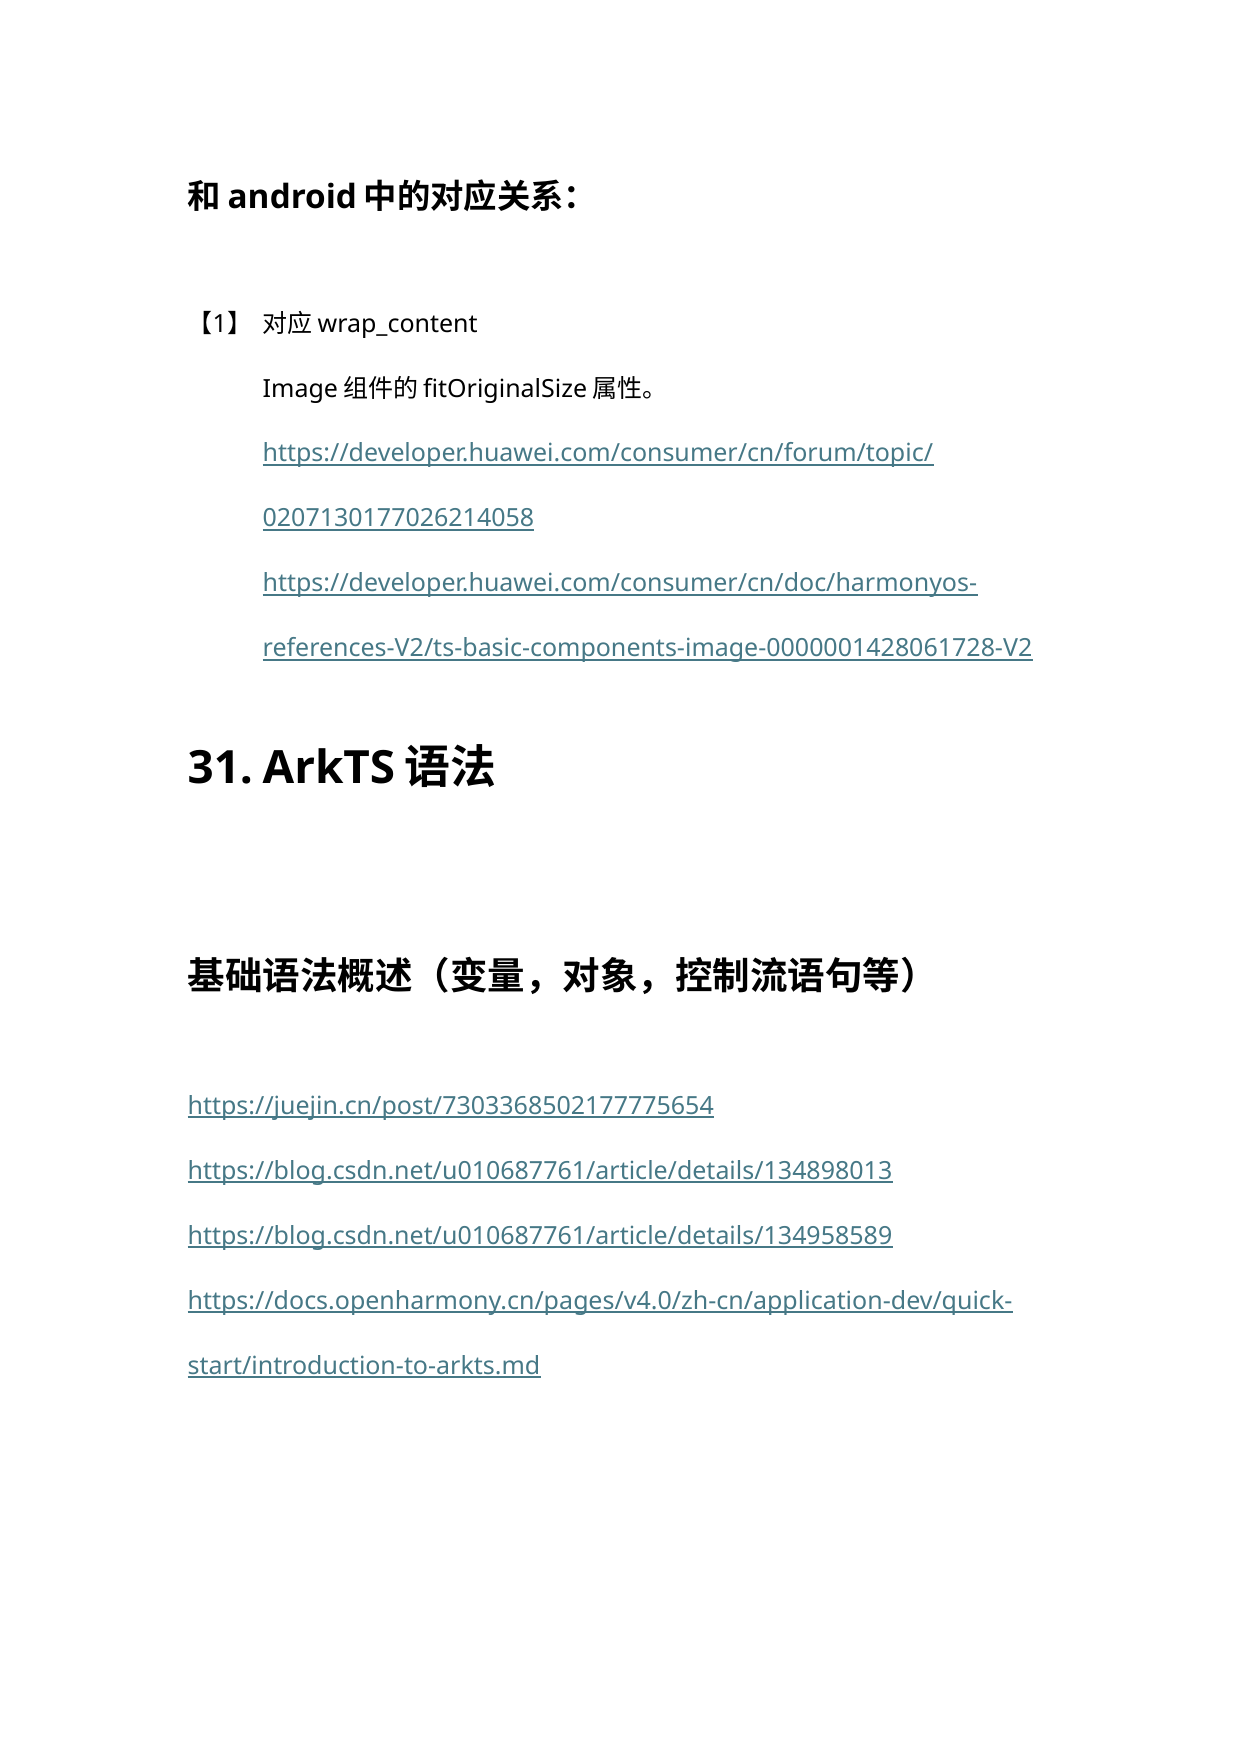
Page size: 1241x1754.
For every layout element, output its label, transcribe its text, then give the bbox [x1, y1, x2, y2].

list https://developer.huawei.com/consumer/cn/doc/harmonyos-references-V2/ts-basic-components-image-0000001428061728-V2 [262, 549, 1053, 679]
text https://blog.csdn.net/u010687761/article/details/134958589 [187, 1202, 1053, 1267]
subtitle 和android中的对应关系： [187, 162, 1053, 227]
subtitle 基础语法概述（变量，对象，控制流语句等） [187, 940, 1053, 1005]
list 对应wrap_content [187, 289, 1053, 354]
text https://juejin.cn/post/7303368502177775654 [187, 1072, 1053, 1137]
text https://docs.openharmony.cn/pages/v4.0/zh-cn/application-dev/quick-start/introduction-to-arkts.md [187, 1267, 1053, 1397]
text https://blog.csdn.net/u010687761/article/details/134898013 [187, 1137, 1053, 1202]
subtitle ArkTS语法 [187, 715, 1053, 812]
list https://developer.huawei.com/consumer/cn/forum/topic/0207130177026214058 [262, 419, 1053, 549]
text Image组件的fitOriginalSize属性。 [219, 354, 1053, 419]
